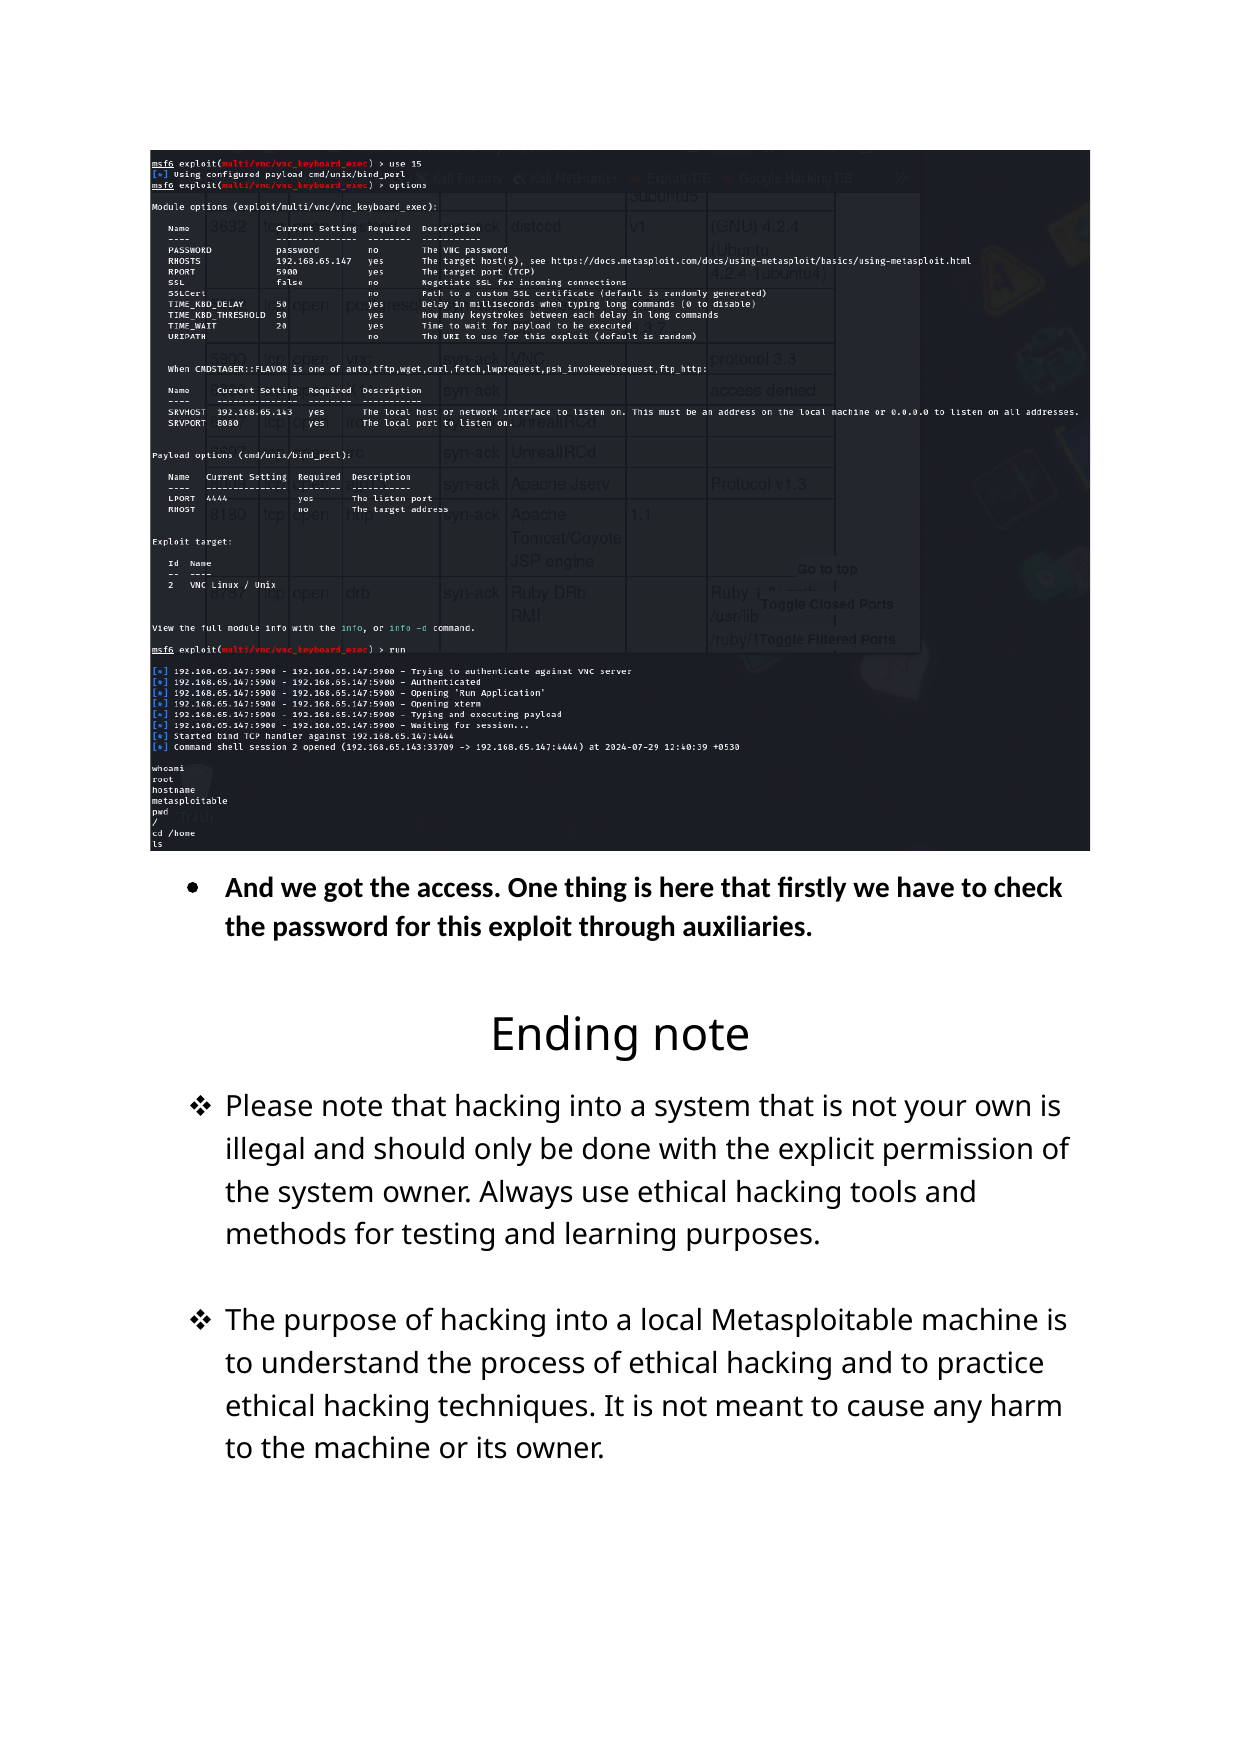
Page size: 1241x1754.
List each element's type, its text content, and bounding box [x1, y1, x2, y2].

list The purpose of hacking into a local Metasploitable machine is to understand the process of ethical hacking and to practice ethical hacking techniques. It is not meant to cause any harm to the machine or its owner. [187, 1299, 1090, 1467]
text Ending note [150, 1001, 1090, 1064]
list And we got the access. One thing is here that firstly we have to check the password for this exploit through auxiliaries. [187, 869, 1090, 943]
picture [150, 150, 1091, 851]
list Please note that hacking into a system that is not your own is illegal and should only be done with the explicit permission of the system owner. Always use ethical hacking tools and methods for testing and learning purposes. [187, 1085, 1090, 1253]
